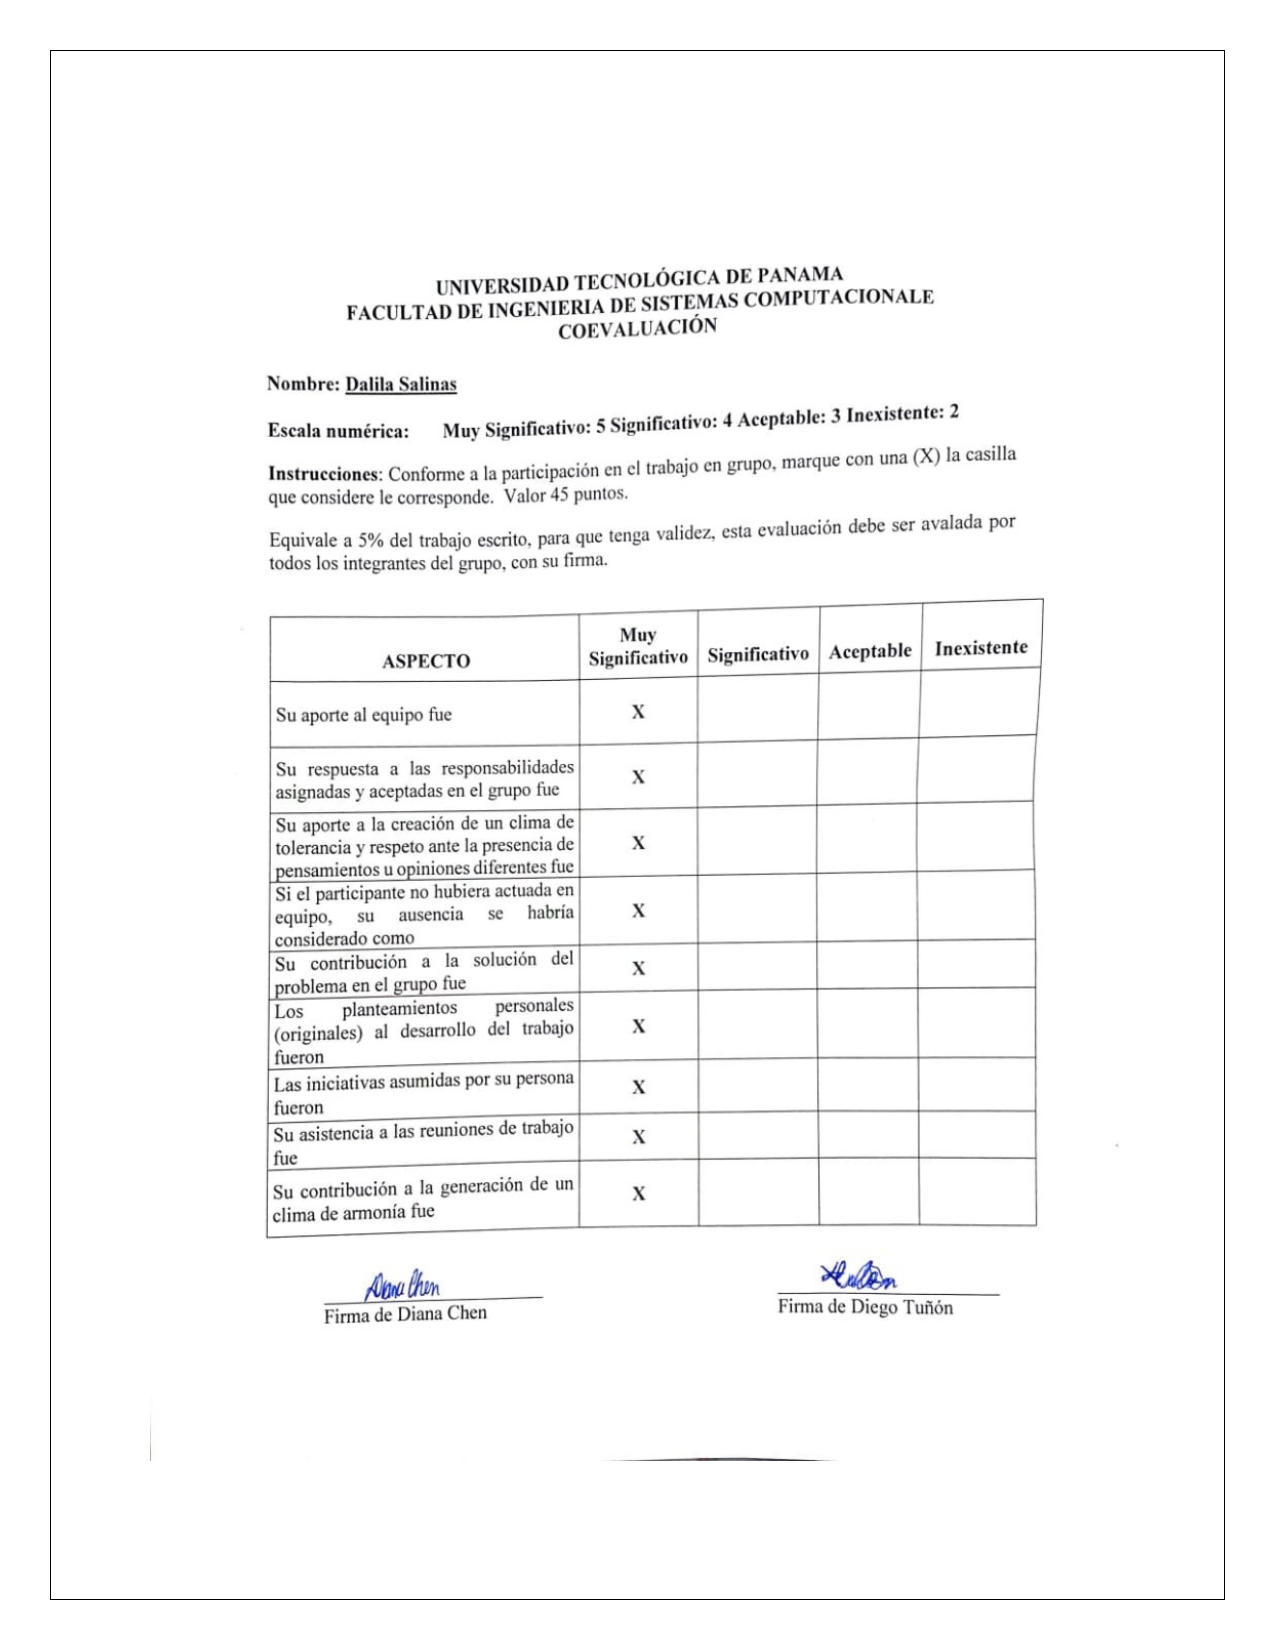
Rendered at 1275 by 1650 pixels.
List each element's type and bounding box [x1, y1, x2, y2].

picture [150, 150, 1125, 1461]
